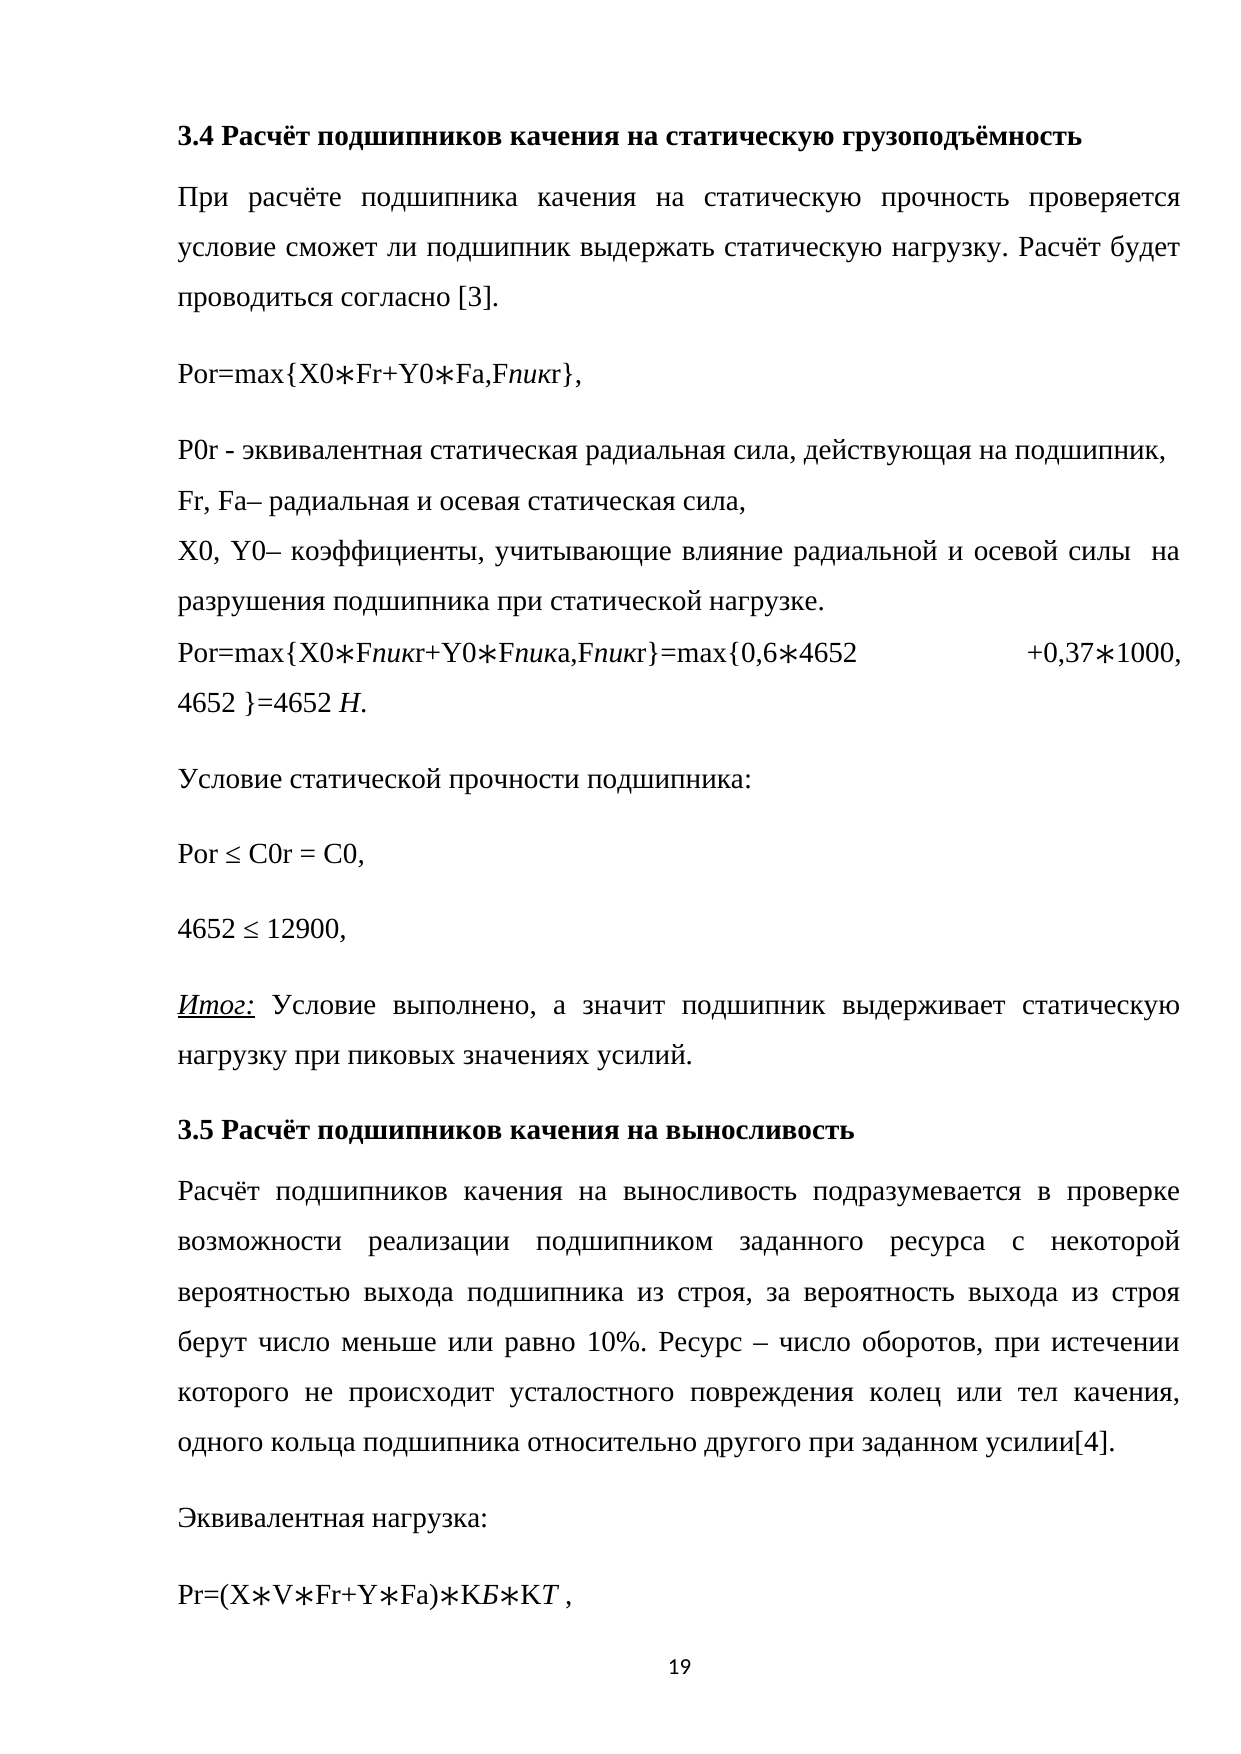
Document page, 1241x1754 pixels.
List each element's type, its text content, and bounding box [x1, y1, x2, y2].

text Расчёт подшипников качения на выносливость подразумевается в проверке возможности реализации подшипником заданного ресурса с некоторой вероятностью выхода подшипника из строя, за вероятность выхода из строя берут число меньше или равно 10%. Ресурс – число оборотов, при истечении которого не происходит усталостного повреждения колец или тел качения, одного кольца подшипника относительно другого при заданном усилии[4]. [177, 1173, 1181, 1458]
text Por=max{X0∗Fпикr+Y0∗Fпикa,Fпикr}=max{0,6∗4652 +0,37∗1000, 4652 }=4652 Н. [177, 634, 1181, 719]
text Fr, Fa– радиальная и осевая статическая сила, [177, 483, 1181, 516]
text X0, Y0– коэффициенты, учитывающие влияние радиальной и осевой силы на разрушения подшипника при статической нагрузке. [177, 533, 1181, 617]
text Эквивалентная нагрузка: [177, 1500, 1181, 1533]
text Por=max{X0∗Fr+Y0∗Fa,Fпикr}, [177, 354, 1181, 390]
text При расчёте подшипника качения на статическую прочность проверяется условие сможет ли подшипник выдержать статическую нагрузку. Расчёт будет проводиться согласно [3]. [177, 179, 1181, 313]
text Итог: Условие выполнено, а значит подшипник выдерживает статическую нагрузку при пиковых значениях усилий. [177, 987, 1181, 1071]
subtitle 3.4 Расчёт подшипников качения на статическую грузоподъёмность [177, 118, 1181, 152]
text Pr=(X∗V∗Fr+Y∗Fa)∗KБ∗KТ , [177, 1575, 1181, 1610]
text P0r - эквивалентная статическая радиальная сила, действующая на подшипник, [177, 432, 1181, 466]
text Por ≤ C0r = C0, [177, 836, 1181, 870]
subtitle 3.5 Расчёт подшипников качения на выносливость [177, 1112, 1181, 1146]
text Условие статической прочности подшипника: [177, 761, 1181, 794]
text 4652 ≤ 12900, [177, 912, 1181, 945]
